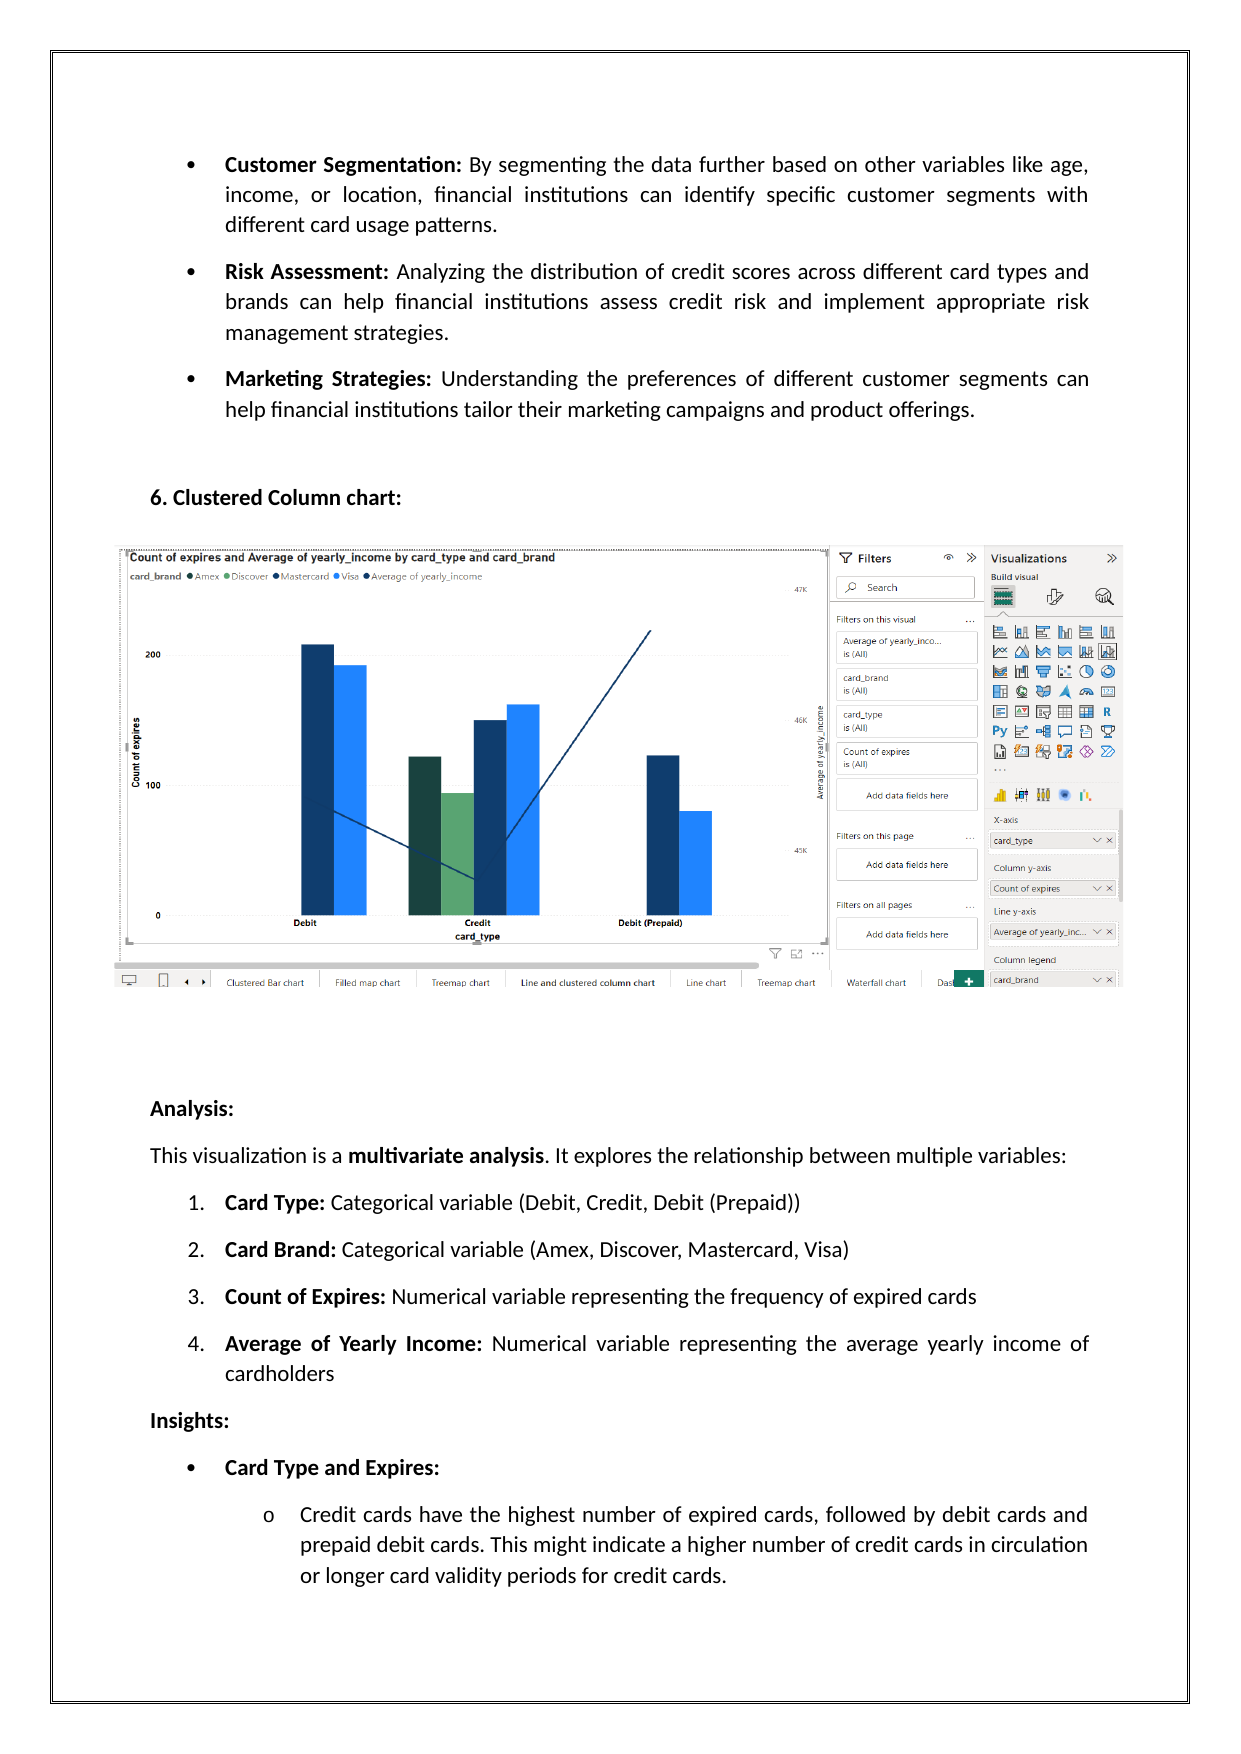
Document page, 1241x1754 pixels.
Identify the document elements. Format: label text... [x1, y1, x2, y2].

list Credit cards have the highest number of expired cards, followed by debit cards and prepaid debit cards. This might indicate a higher number of credit cards in circulation or longer card validity periods for credit cards. [262, 1500, 1090, 1589]
picture [113, 545, 1123, 986]
text This visualization is a multivariate analysis. It explores the relationship between multiple variables: [150, 1141, 1090, 1169]
list Count of Expires: Numerical variable representing the frequency of expired cards [187, 1282, 1090, 1310]
list Risk Assessment: Analyzing the distribution of credit scores across different card types and brands can help financial institutions assess credit risk and implement appropriate risk management strategies. [187, 257, 1090, 346]
list Average of Yearly Income: Numerical variable representing the average yearly income of cardholders [187, 1329, 1090, 1387]
text Analysis: [150, 1094, 1090, 1123]
list Card Brand: Categorical variable (Amex, Discover, Mastercard, Visa) [187, 1235, 1090, 1263]
text Insights: [150, 1406, 1090, 1434]
text 6. Clustered Column chart: [150, 483, 1090, 511]
list Card Type and Expires: [187, 1453, 1090, 1481]
list Card Type: Categorical variable (Debit, Credit, Debit (Prepaid)) [187, 1188, 1090, 1216]
list Marketing Strategies: Understanding the preferences of different customer segments can help financial institutions tailor their marketing campaigns and product offerings. [187, 364, 1090, 423]
list Customer Segmentation: By segmenting the data further based on other variables like age, income, or location, financial institutions can identify specific customer segments with different card usage patterns. [187, 150, 1090, 238]
